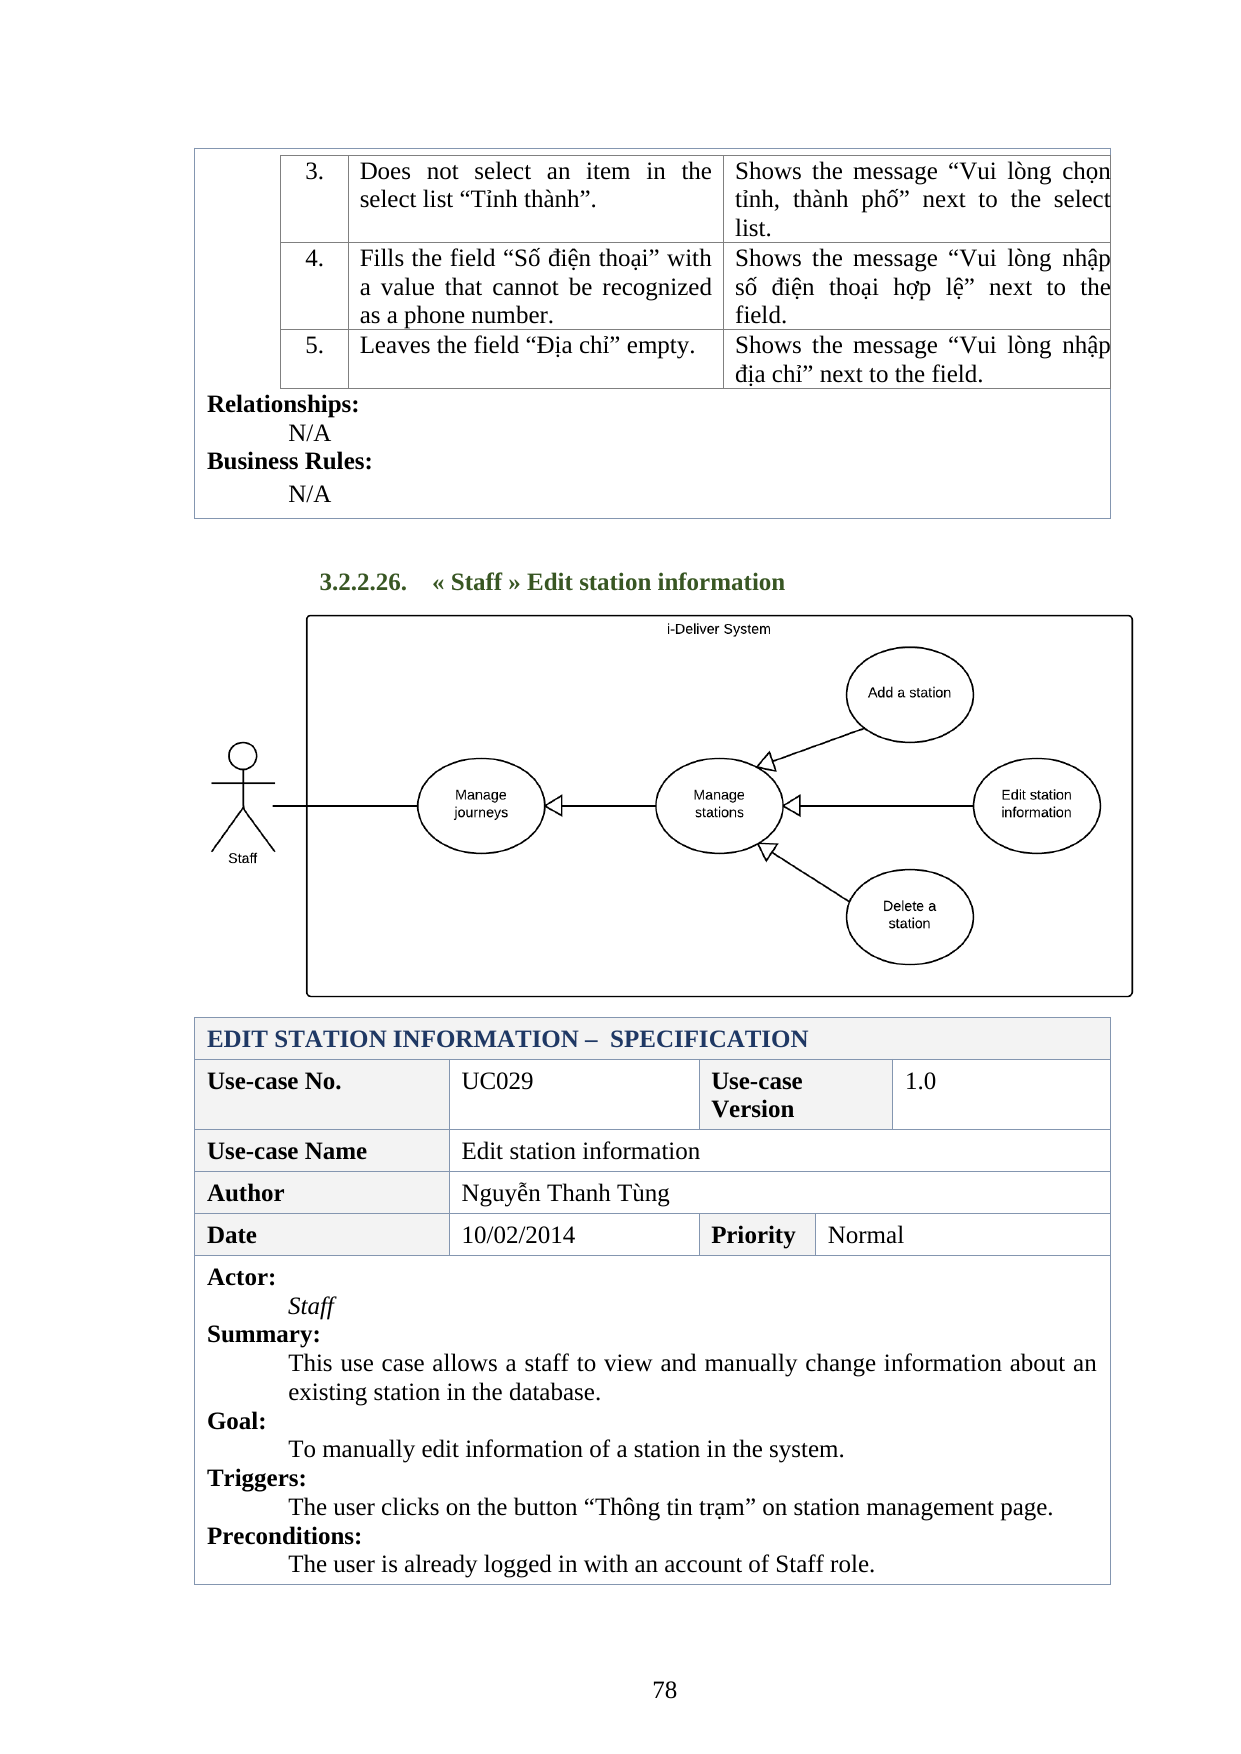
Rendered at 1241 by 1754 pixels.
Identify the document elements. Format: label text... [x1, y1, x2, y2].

table_cell 10/02/2014 [450, 1214, 699, 1255]
table_cell Author [195, 1172, 449, 1213]
table_cell Priority [700, 1214, 815, 1255]
table_cell Normal [816, 1214, 1110, 1255]
table_cell Use-case Version [700, 1060, 892, 1129]
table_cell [195, 149, 1110, 518]
table_cell Edit station information [450, 1130, 1110, 1171]
picture [206, 610, 1135, 998]
subtitle « Staff » Edit station information [319, 567, 1122, 596]
table_cell Nguyễn Thanh Tùng [450, 1172, 1110, 1213]
table_cell Date [195, 1214, 449, 1255]
table_cell UC029 [450, 1060, 699, 1129]
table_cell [195, 1256, 1110, 1584]
table_cell 1.0 [893, 1060, 1110, 1129]
table_cell Use-case No. [195, 1060, 449, 1129]
table_header EDIT STATION INFORMATION – SPECIFICATION [195, 1018, 1110, 1059]
table_cell Use-case Name [195, 1130, 449, 1171]
